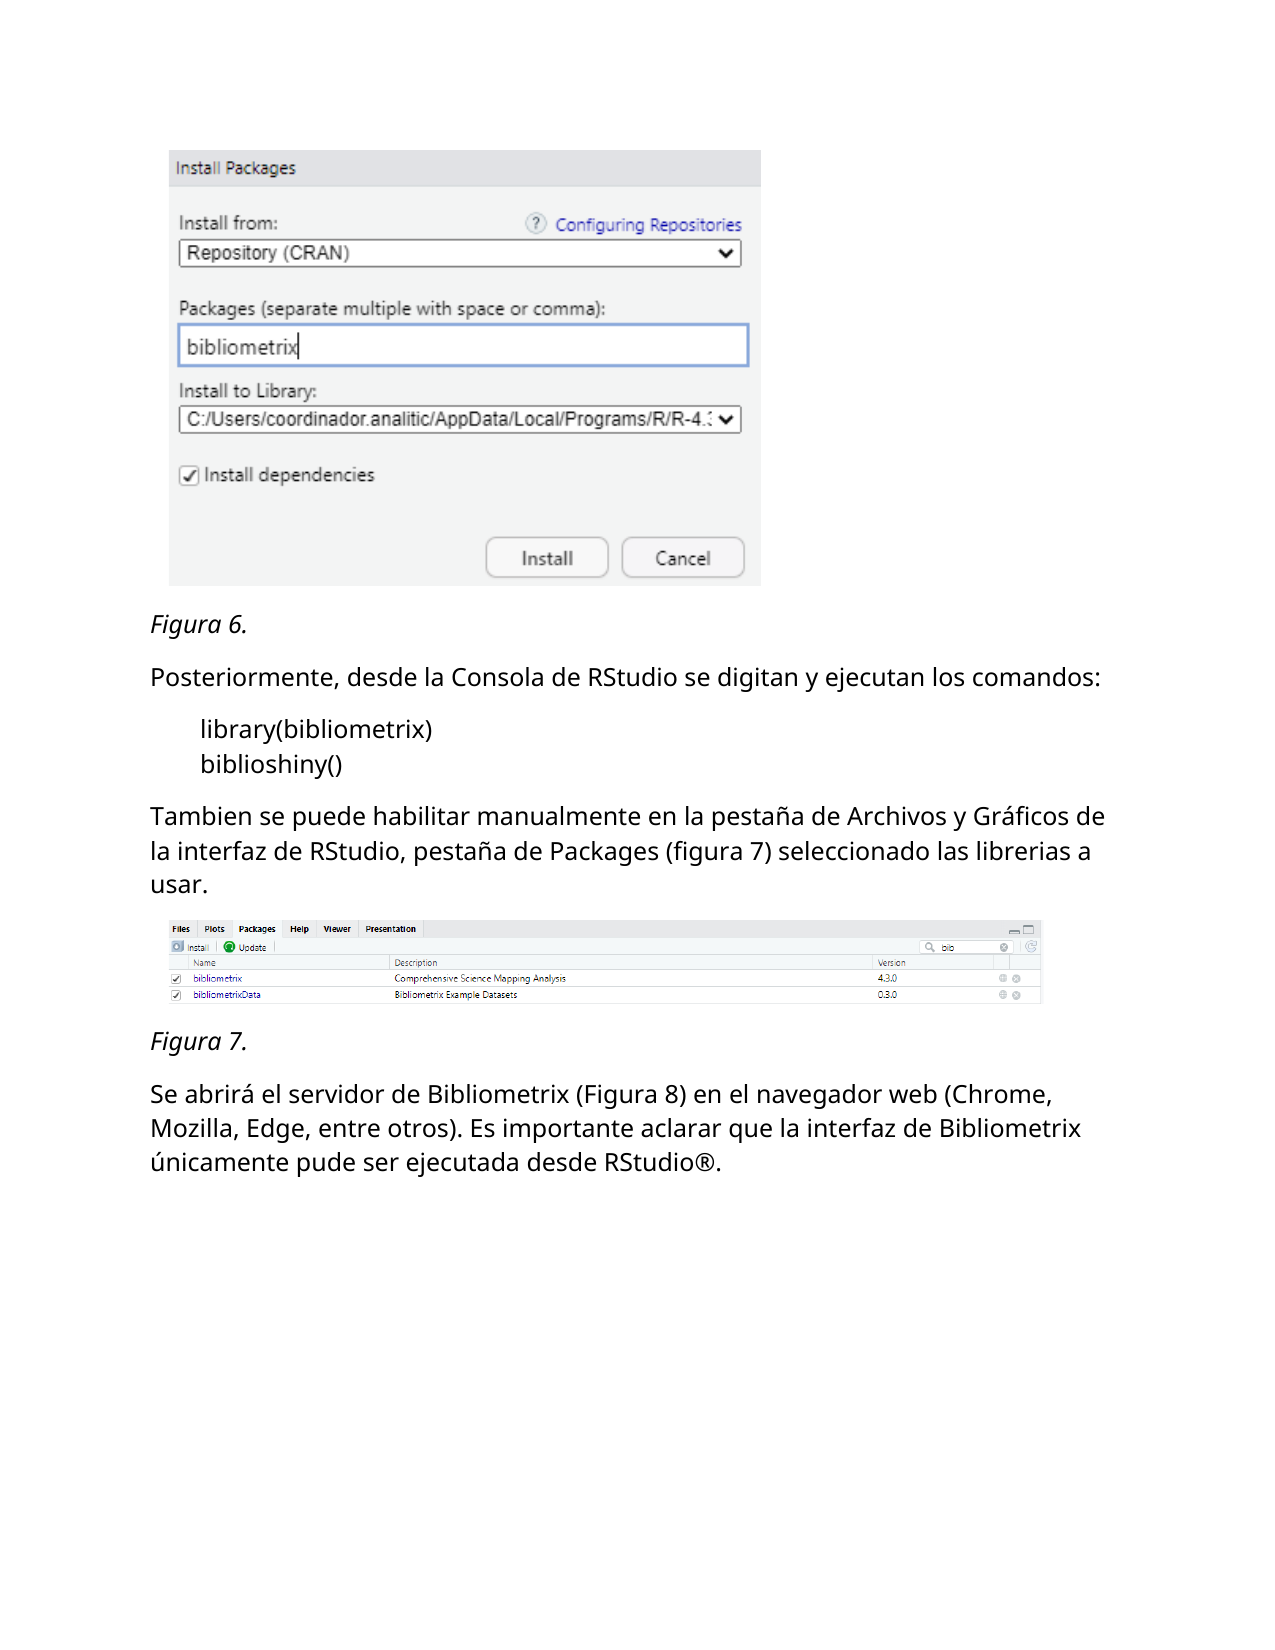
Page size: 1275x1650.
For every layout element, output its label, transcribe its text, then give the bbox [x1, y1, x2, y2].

text Tambien se puede habilitar manualmente en la pestaña de Archivos y Gráficos de la interfaz de RStudio, pestaña de Packages (figura 7) seleccionado las librerias a usar. [150, 799, 1125, 901]
picture [168, 150, 761, 586]
text library(bibliometrix) biblioshiny() [200, 712, 1075, 780]
picture [168, 920, 1044, 1004]
text Posteriormente, desde la Consola de RStudio se digitan y ejecutan los comandos: [150, 659, 1125, 693]
text Figura 7. [150, 1024, 1125, 1058]
text Figura 6. [150, 607, 1125, 641]
text Se abrirá el servidor de Bibliometrix (Figura 8) en el navegador web (Chrome, Mozilla, Edge, entre otros). Es importante aclarar que la interfaz de Bibliometrix únicamente pude ser ejecutada desde RStudio®. [150, 1077, 1125, 1179]
